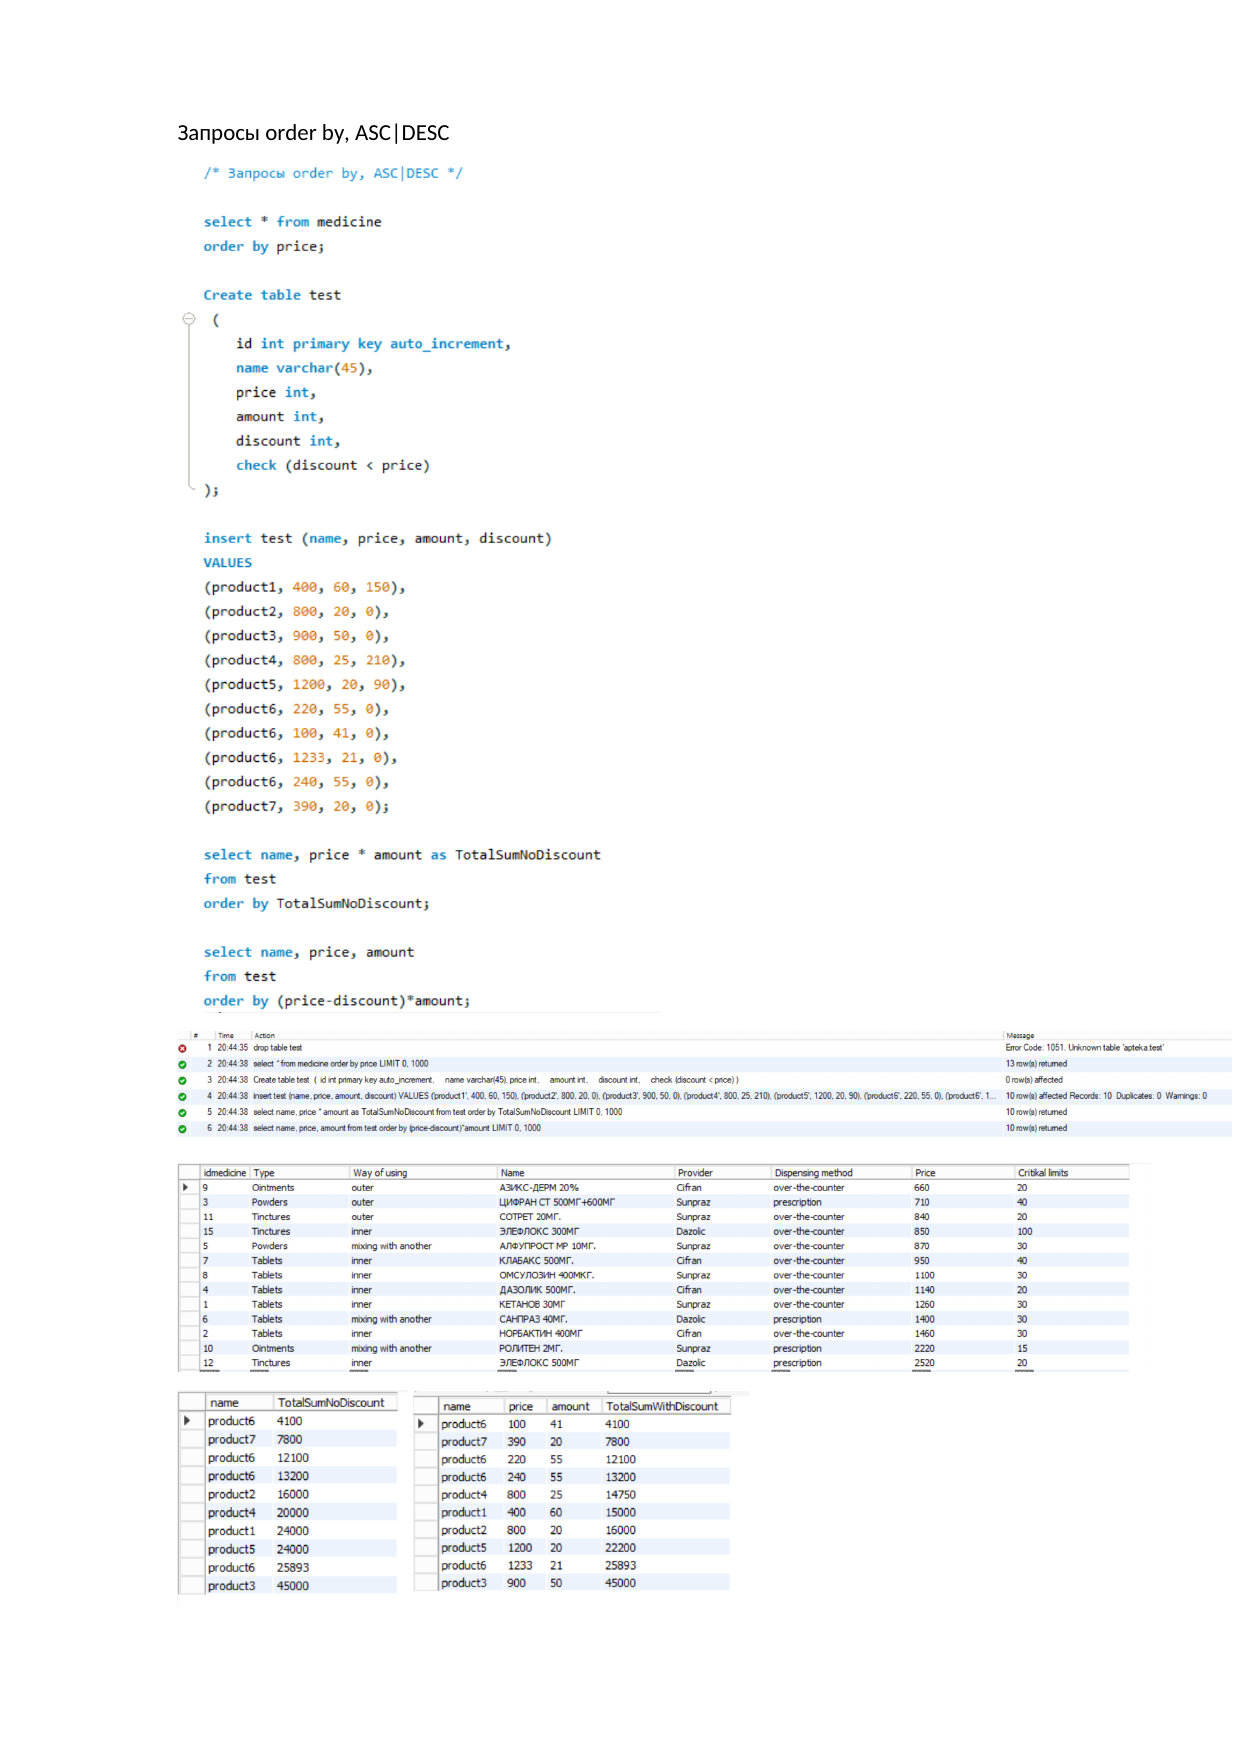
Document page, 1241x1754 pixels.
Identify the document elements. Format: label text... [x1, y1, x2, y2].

picture [177, 1031, 1232, 1146]
picture [413, 1391, 750, 1607]
text Запросы order by, ASC|DESC [177, 118, 1152, 146]
picture [177, 164, 661, 1013]
picture [177, 1163, 1152, 1372]
picture [177, 1390, 409, 1607]
